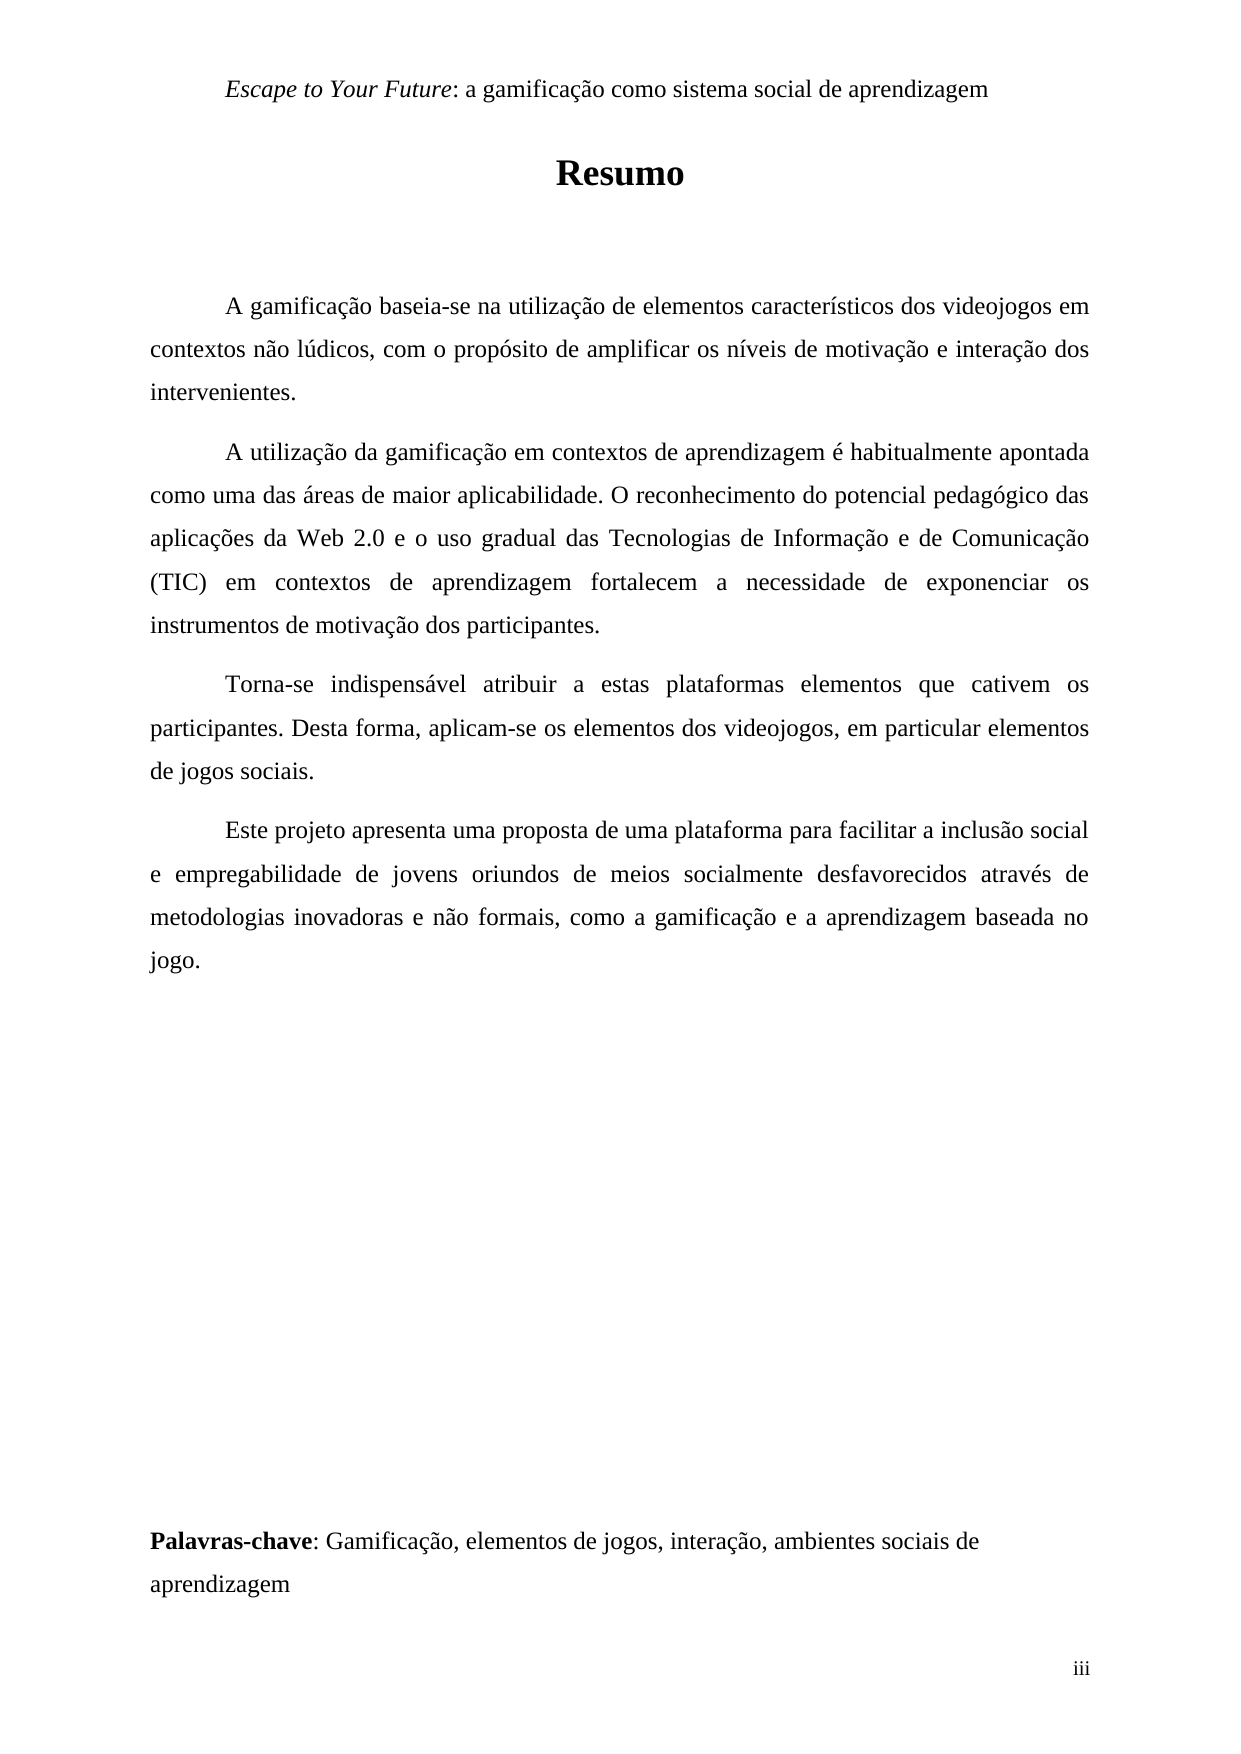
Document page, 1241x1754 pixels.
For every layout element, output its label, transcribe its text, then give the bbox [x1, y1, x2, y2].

text A utilização da gamificação em contextos de aprendizagem é habitualmente apontada como uma das áreas de maior aplicabilidade. O reconhecimento do potencial pedagógico das aplicações da Web 2.0 e o uso gradual das Tecnologias de Informação e de Comunicação (TIC) em contextos de aprendizagem fortalecem a necessidade de exponenciar os instrumentos de motivação dos participantes. [150, 437, 1090, 638]
text Palavras-chave: Gamificação, elementos de jogos, interação, ambientes sociais de aprendizagem [150, 1483, 1090, 1598]
text Este projeto apresenta uma proposta de uma plataforma para facilitar a inclusão social e empregabilidade de jovens oriundos de meios socialmente desfavorecidos através de metodologias inovadoras e não formais, como a gamificação e a aprendizagem baseada no jogo. [150, 816, 1090, 974]
text Resumo [150, 150, 1090, 193]
text A gamificação baseia-se na utilização de elementos característicos dos videojogos em contextos não lúdicos, com o propósito de amplificar os níveis de motivação e interação dos intervenientes. [150, 291, 1090, 406]
text Torna-se indispensável atribuir a estas plataformas elementos que cativem os participantes. Desta forma, aplicam-se os elementos dos videojogos, em particular elementos de jogos sociais. [150, 669, 1090, 784]
